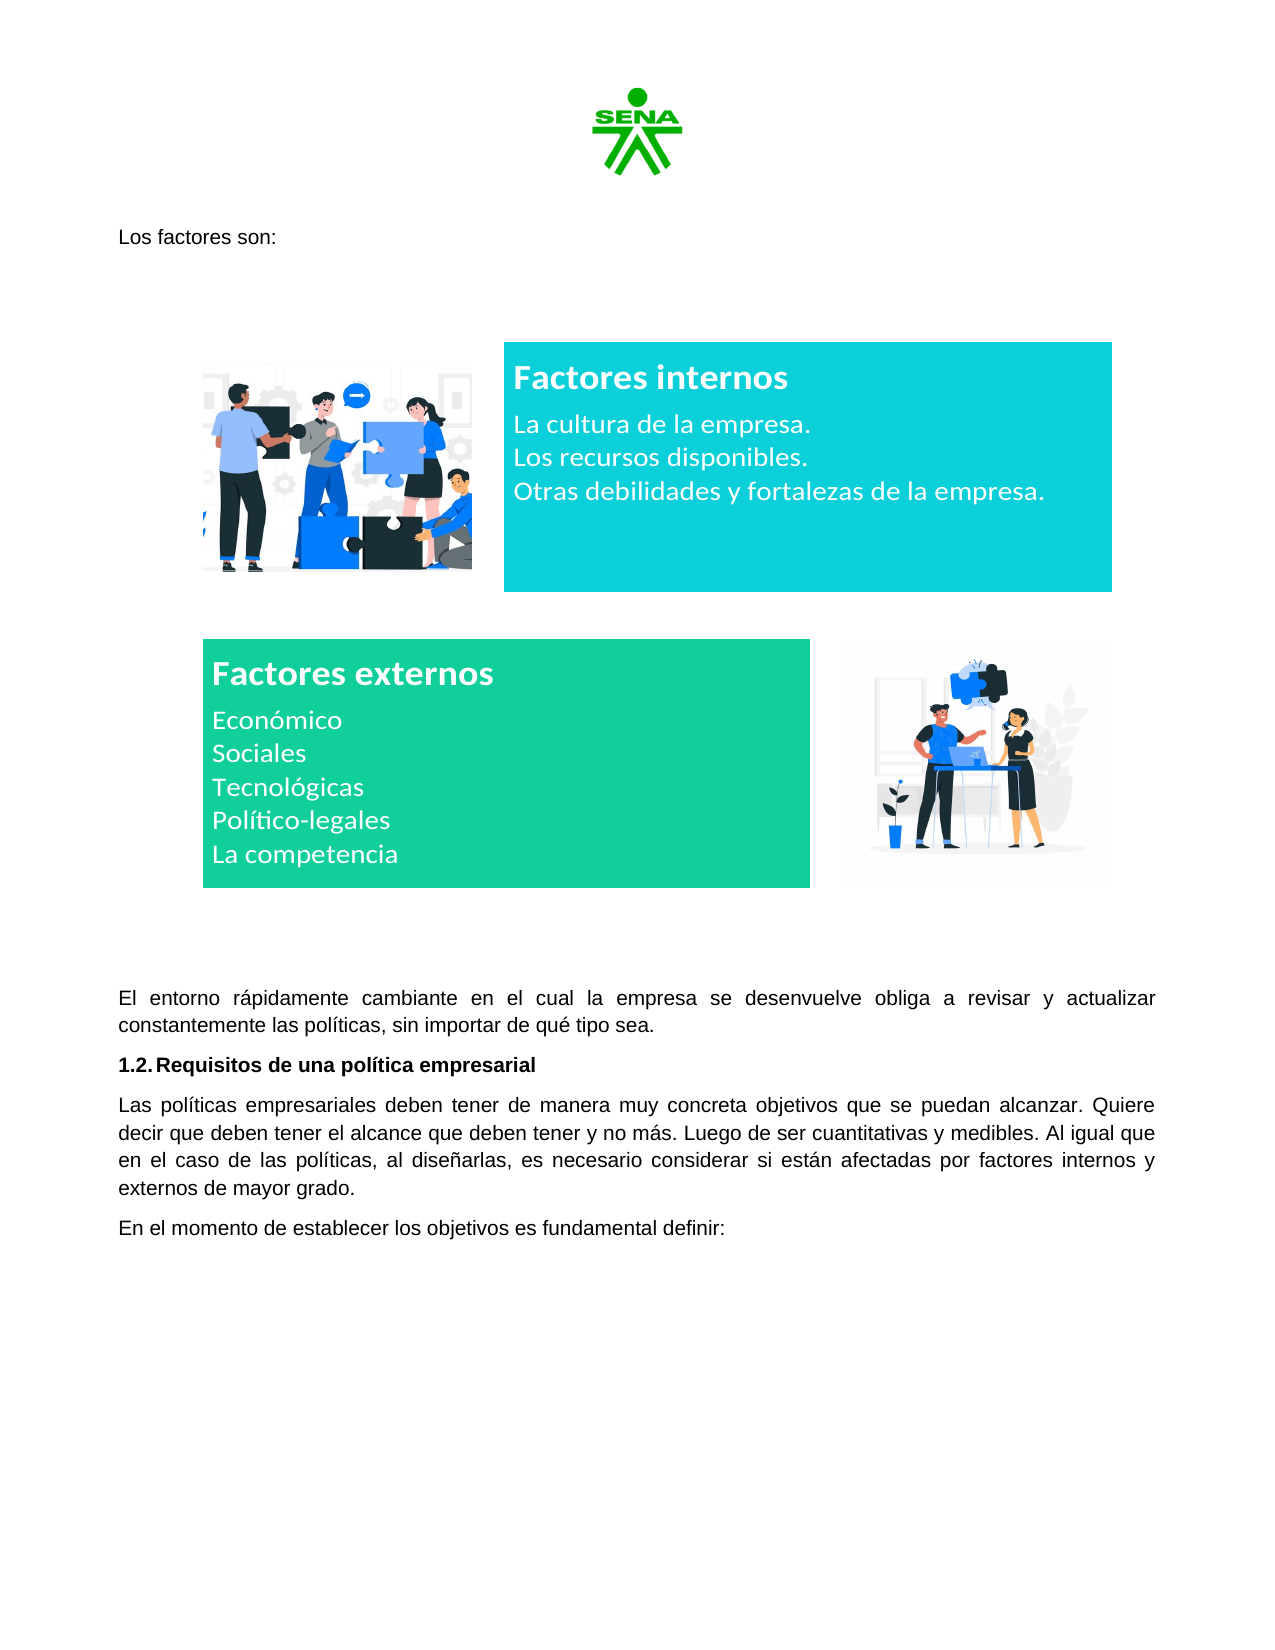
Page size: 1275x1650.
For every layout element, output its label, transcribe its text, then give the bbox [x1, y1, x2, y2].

text En el momento de establecer los objetivos es fundamental definir: [118, 1215, 1157, 1239]
text Los factores son: [118, 225, 1157, 249]
picture [203, 342, 472, 592]
list Requisitos de una política empresarial [118, 1053, 1157, 1077]
text El entorno rápidamente cambiante en el cual la empresa se desenvuelve obliga a revisar y actualizar constantemente las políticas, sin importar de qué tipo sea. [118, 985, 1157, 1037]
picture [842, 639, 1112, 888]
picture [592, 87, 683, 176]
text Las políticas empresariales deben tener de manera muy concreta objetivos que se puedan alcanzar. Quiere decir que deben tener el alcance que deben tener y no más. Luego de ser cuantitativas y medibles. Al igual que en el caso de las políticas, al diseñarlas, es necesario considerar si están afectadas por factores internos y externos de mayor grado. [118, 1093, 1157, 1199]
